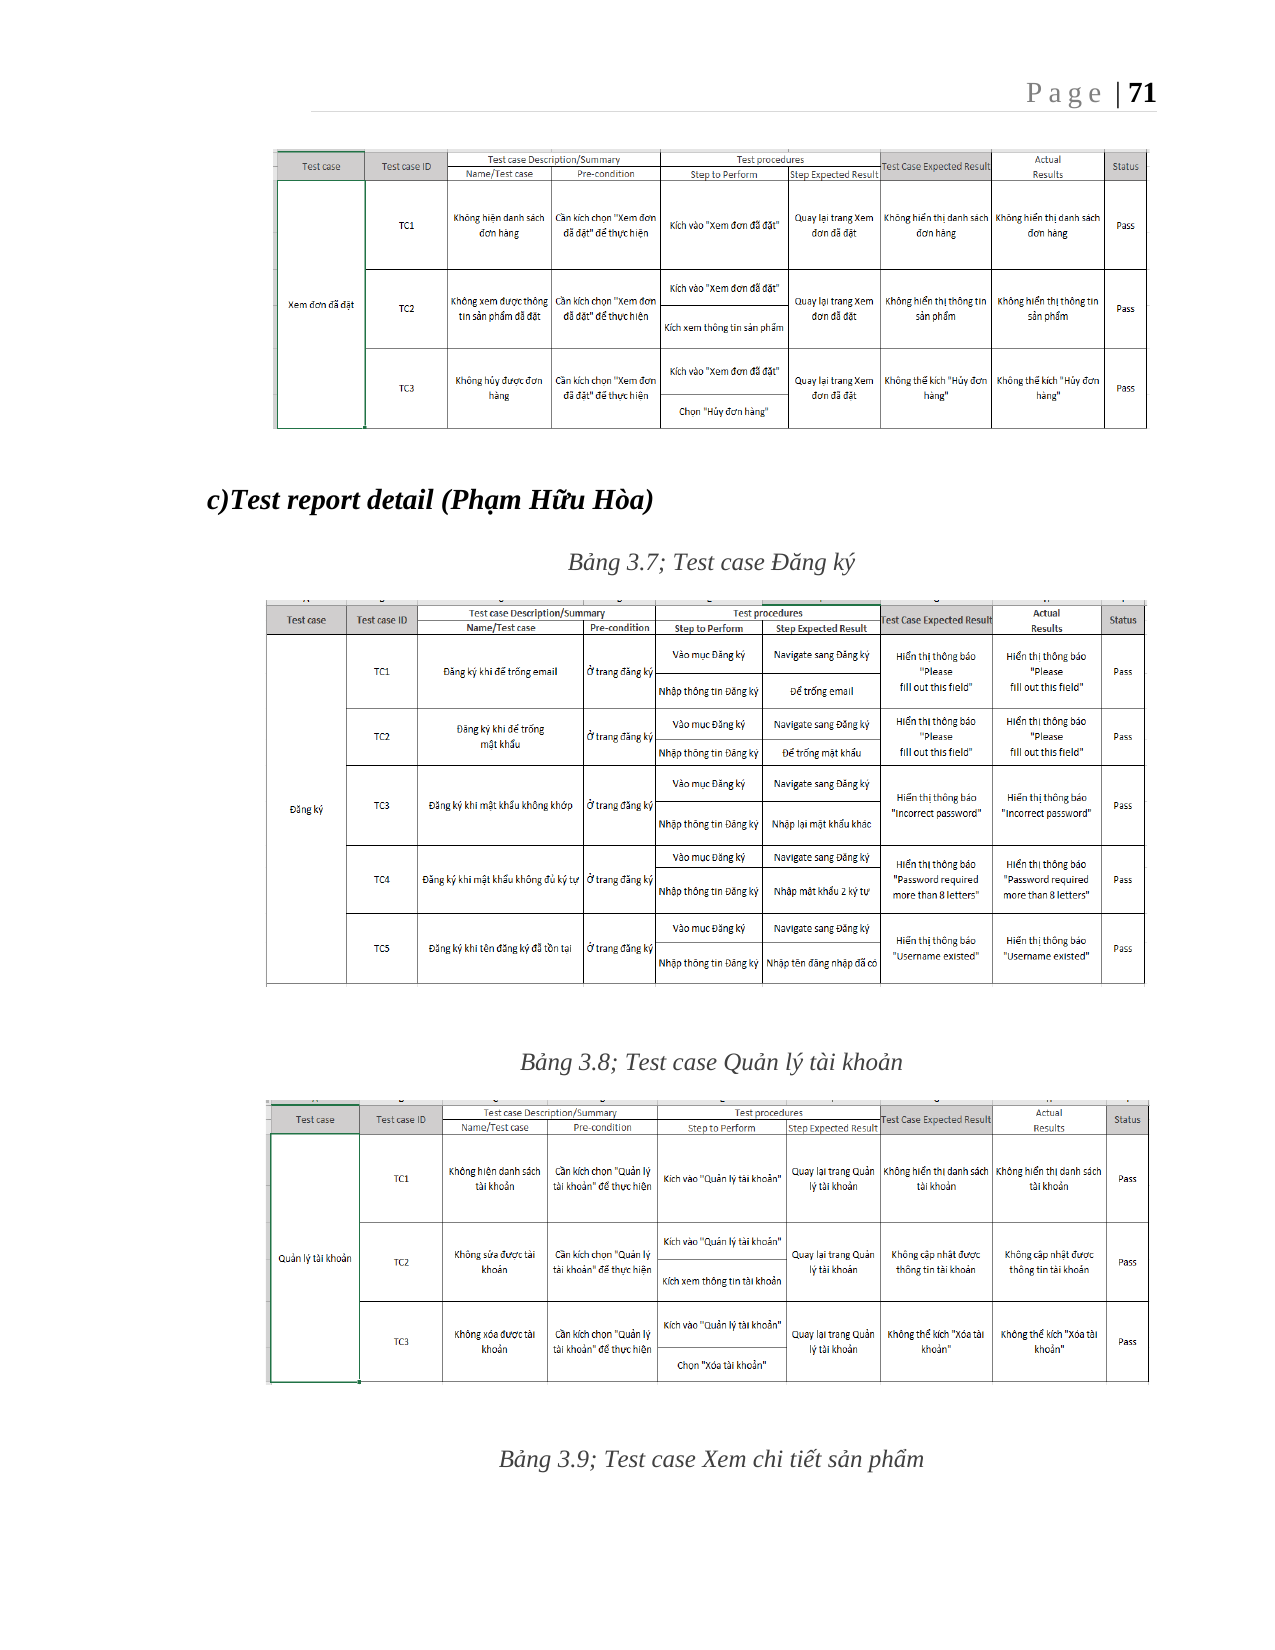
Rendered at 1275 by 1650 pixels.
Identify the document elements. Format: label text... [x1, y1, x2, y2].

picture [265, 1100, 1150, 1385]
text Bảng 3.9; Test case Xem chi tiết sản phẩm [297, 1444, 1067, 1473]
text Bảng 3.7; Test case Đăng ký [297, 547, 1067, 575]
picture [265, 600, 1148, 987]
text c)Test report detail (Phạm Hữu Hòa) [207, 482, 1157, 516]
text Bảng 3.8; Test case Quản lý tài khoản [297, 1047, 1067, 1075]
picture [273, 149, 1150, 429]
